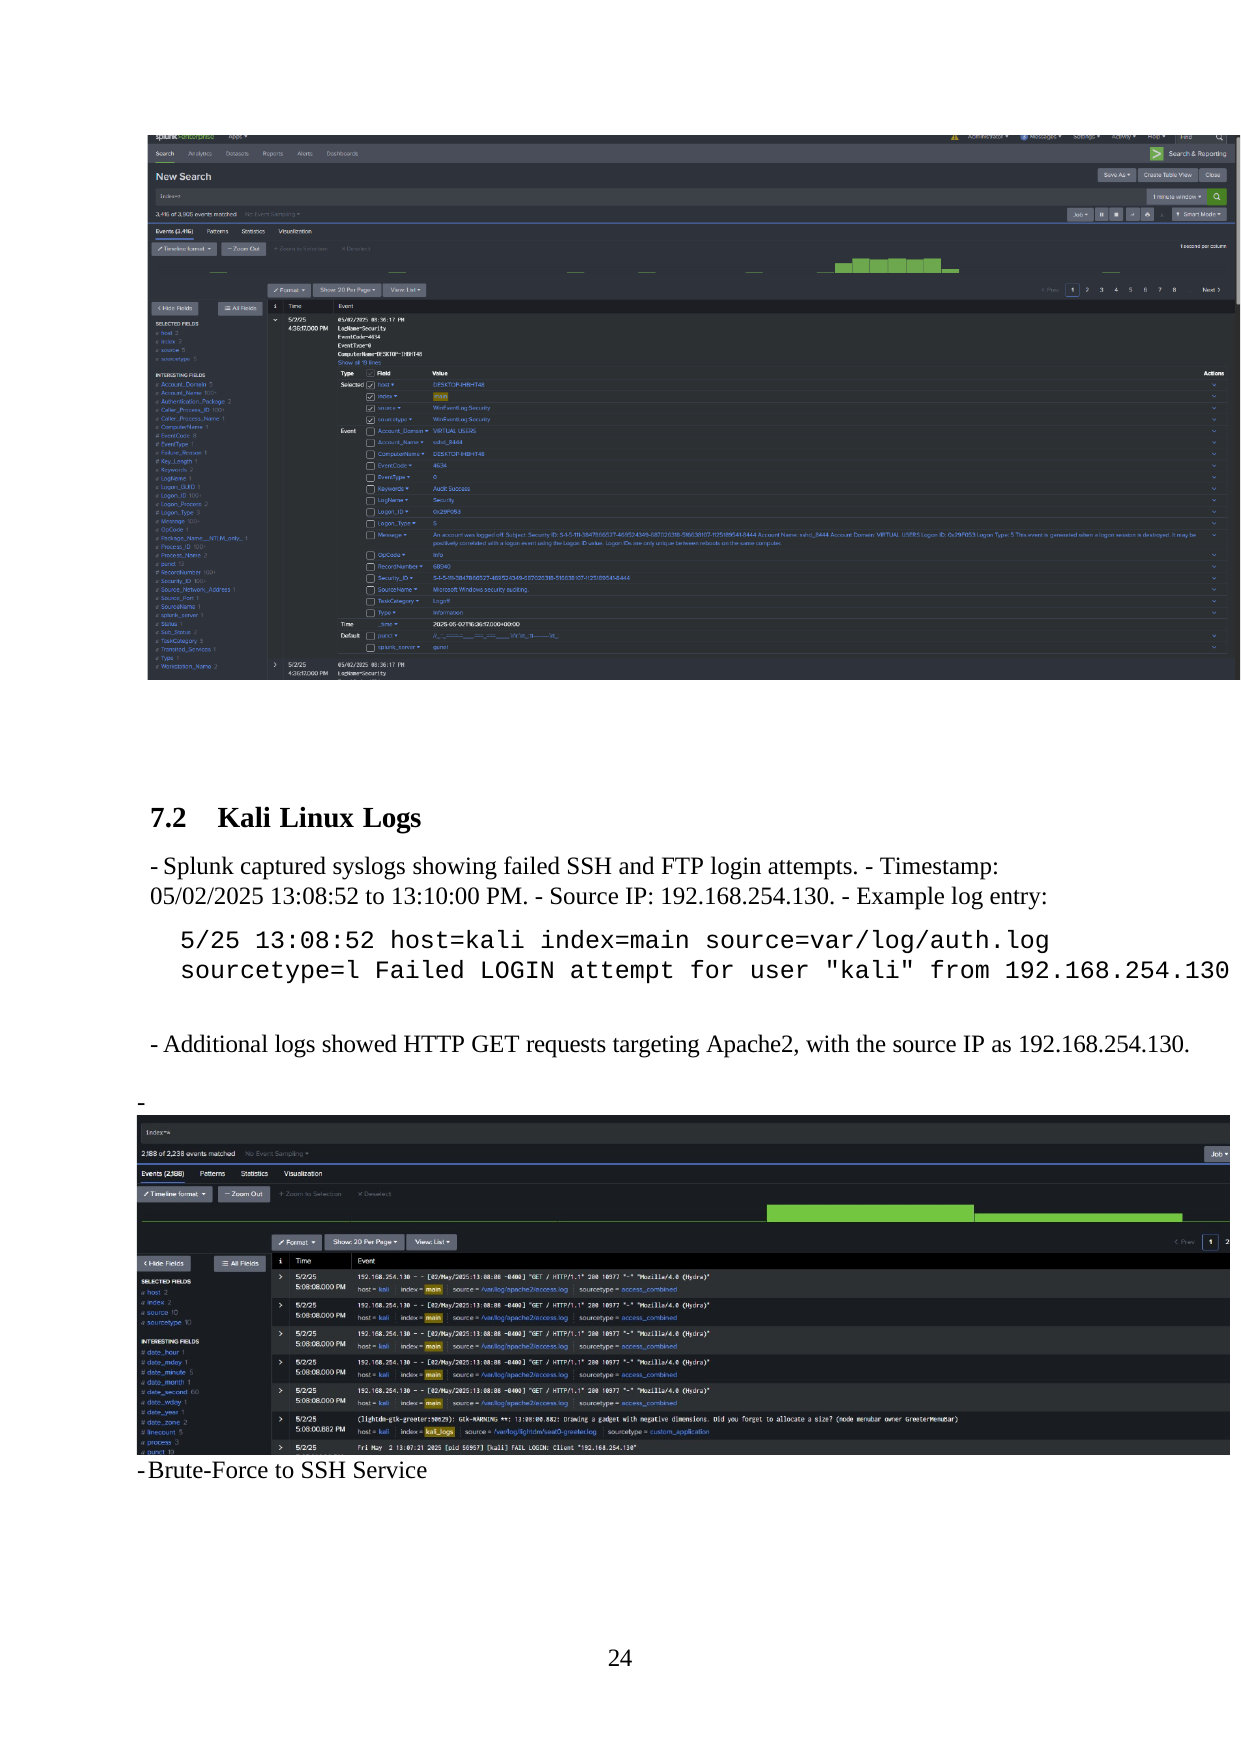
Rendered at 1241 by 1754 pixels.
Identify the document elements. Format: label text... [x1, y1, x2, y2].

subtitle Kali Linux Logs [150, 800, 1240, 834]
picture [136, 1115, 1230, 1455]
list Additional logs showed HTTP GET requests targeting Apache2, with the source IP as 192.168.254.130. [150, 1029, 1240, 1058]
list Brute-Force to SSH Service [137, 1455, 1240, 1484]
text 5/25 13:08:52 host=kali index=main source=var/log/auth.log sourcetype=l Failed LOGIN attempt for user "kali" from 192.168.254.130 [180, 928, 1240, 986]
picture [147, 135, 1241, 680]
list Splunk captured syslogs showing failed SSH and FTP login attempts. - Timestamp: 05/02/2025 13:08:52 to 13:10:00 PM. - Source IP: 192.168.254.130. - Example log entry: [150, 851, 1101, 910]
